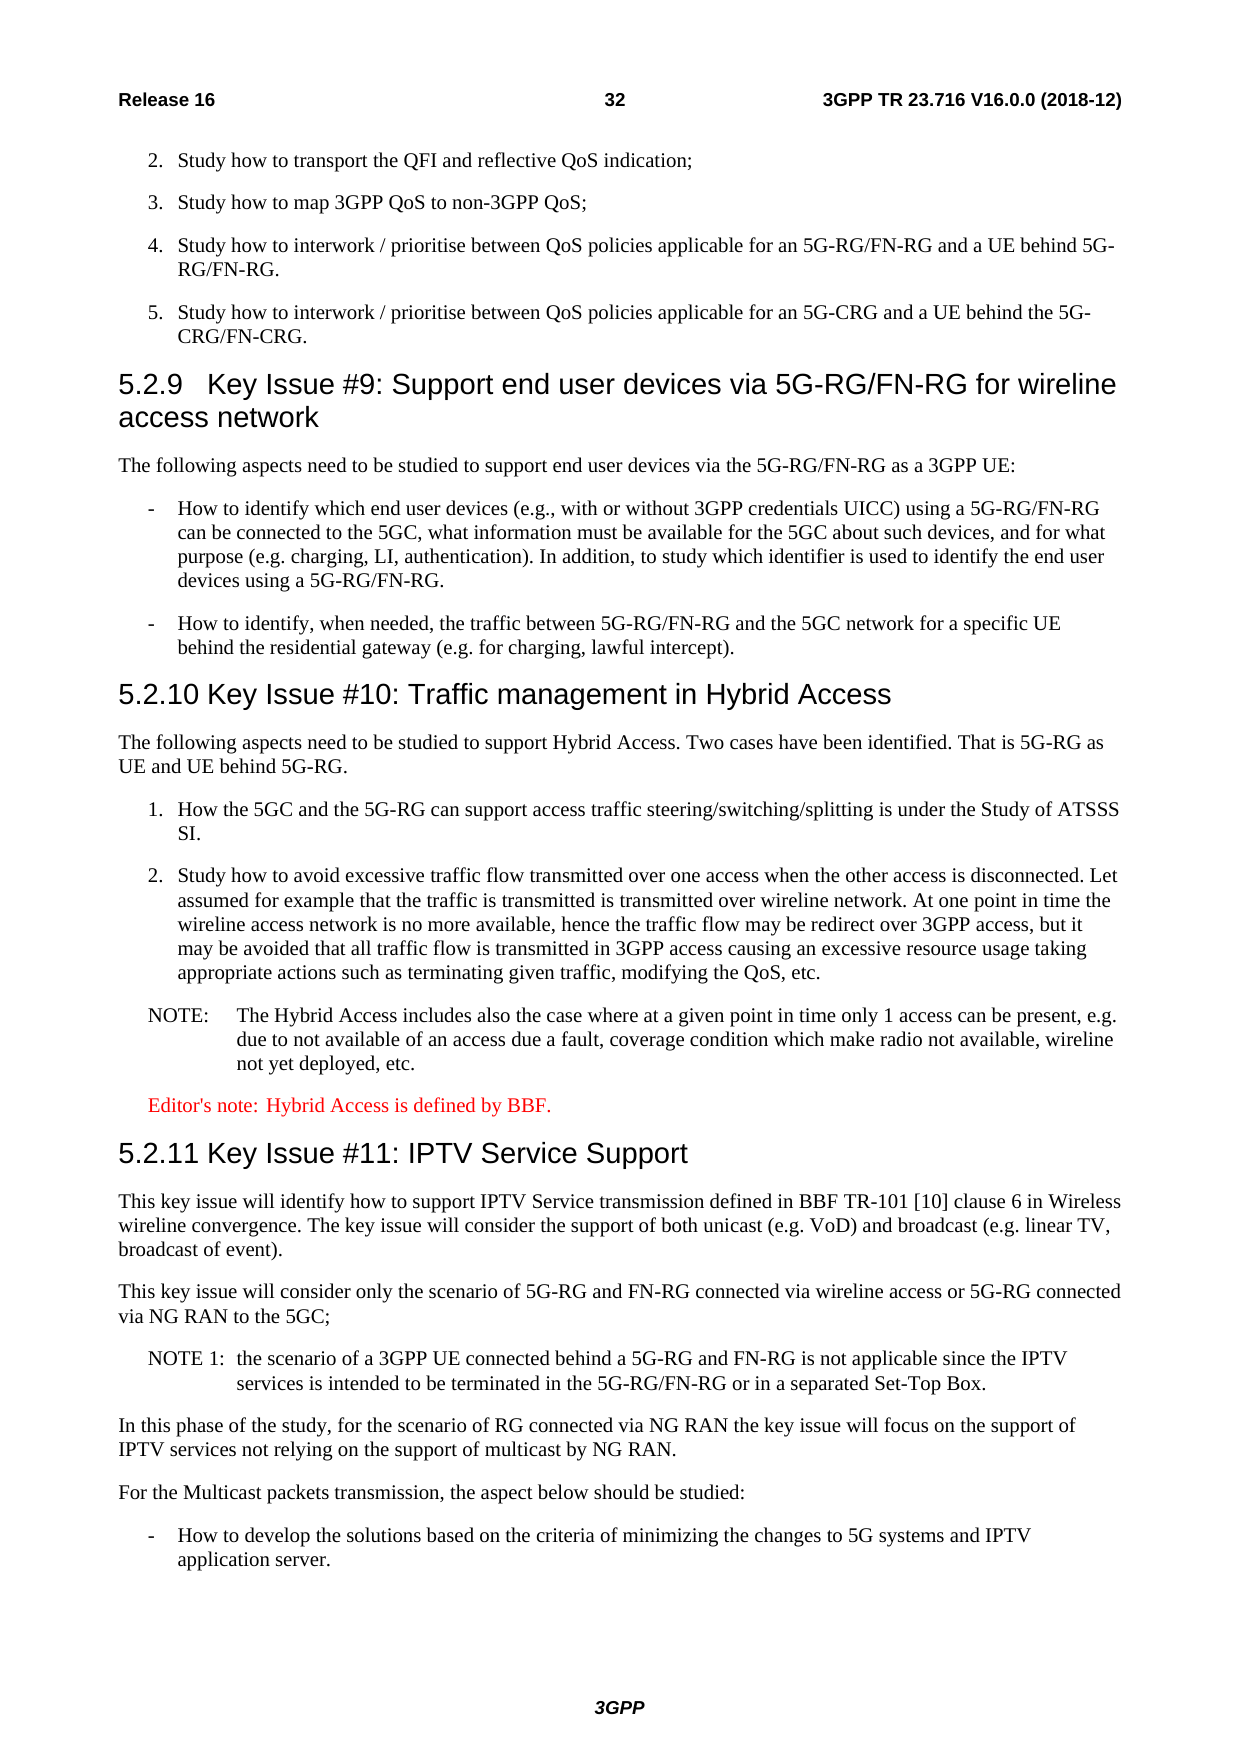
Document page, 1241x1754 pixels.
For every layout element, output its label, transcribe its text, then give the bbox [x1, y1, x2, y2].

subtitle 5.2.10 Key Issue #10: Traffic management in Hybrid Access [118, 677, 1122, 711]
text This key issue will consider only the scenario of 5G-RG and FN-RG connected via wireline access or 5G-RG connected via NG RAN to the 5GC; [118, 1279, 1122, 1328]
text 2. Study how to transport the QFI and reflective QoS indication; [148, 147, 1122, 172]
text Editor's note: Hybrid Access is defined by BBF. [148, 1093, 1122, 1117]
text 3. Study how to map 3GPP QoS to non-3GPP QoS; [148, 190, 1122, 214]
text The following aspects need to be studied to support end user devices via the 5G-RG/FN-RG as a 3GPP UE: [118, 453, 1122, 477]
text The following aspects need to be studied to support Hybrid Access. Two cases have been identified. That is 5G-RG as UE and UE behind 5G-RG. [118, 730, 1122, 778]
subtitle 5.2.11 Key Issue #11: IPTV Service Support [118, 1136, 1122, 1170]
text 2. Study how to avoid excessive traffic flow transmitted over one access when the other access is disconnected. Let assumed for example that the traffic is transmitted is transmitted over wireline network. At one point in time the wireline access network is no more available, hence the traffic flow may be redirect over 3GPP access, but it may be avoided that all traffic flow is transmitted in 3GPP access causing an excessive resource usage taking appropriate actions such as terminating given traffic, modifying the QoS, etc. [148, 863, 1122, 984]
text - How to identify, when needed, the traffic between 5G-RG/FN-RG and the 5GC network for a specific UE behind the residential gateway (e.g. for charging, lawful intercept). [148, 611, 1122, 659]
text For the Multicast packets transmission, the aspect below should be studied: [118, 1480, 1122, 1504]
text NOTE 1: the scenario of a 3GPP UE connected behind a 5G-RG and FN-RG is not applicable since the IPTV services is intended to be terminated in the 5G-RG/FN-RG or in a separated Set-Top Box. [148, 1346, 1122, 1394]
text 4. Study how to interwork / prioritise between QoS policies applicable for an 5G-RG/FN-RG and a UE behind 5G-RG/FN-RG. [148, 233, 1122, 281]
text - How to identify which end user devices (e.g., with or without 3GPP credentials UICC) using a 5G-RG/FN-RG can be connected to the 5GC, what information must be available for the 5GC about such devices, and for what purpose (e.g. charging, LI, authentication). In addition, to study which identifier is used to identify the end user devices using a 5G-RG/FN-RG. [148, 496, 1122, 592]
text 1. How the 5GC and the 5G-RG can support access traffic steering/switching/splitting is under the Study of ATSSS SI. [148, 797, 1122, 845]
text 5. Study how to interwork / prioritise between QoS policies applicable for an 5G-CRG and a UE behind the 5G-CRG/FN-CRG. [148, 300, 1122, 348]
text - How to develop the solutions based on the criteria of minimizing the changes to 5G systems and IPTV application server. [148, 1523, 1122, 1571]
text This key issue will identify how to support IPTV Service transmission defined in BBF TR-101 [10] clause 6 in Wireless wireline convergence. The key issue will consider the support of both unicast (e.g. VoD) and broadcast (e.g. linear TV, broadcast of event). [118, 1188, 1122, 1261]
text NOTE: The Hybrid Access includes also the case where at a given point in time only 1 access can be present, e.g. due to not available of an access due a fault, coverage condition which make radio not available, wireline not yet deployed, etc. [148, 1002, 1122, 1075]
text In this phase of the study, for the scenario of RG connected via NG RAN the key issue will focus on the support of IPTV services not relying on the support of multicast by NG RAN. [118, 1413, 1122, 1461]
subtitle 5.2.9 Key Issue #9: Support end user devices via 5G-RG/FN-RG for wireline access network [118, 367, 1122, 434]
